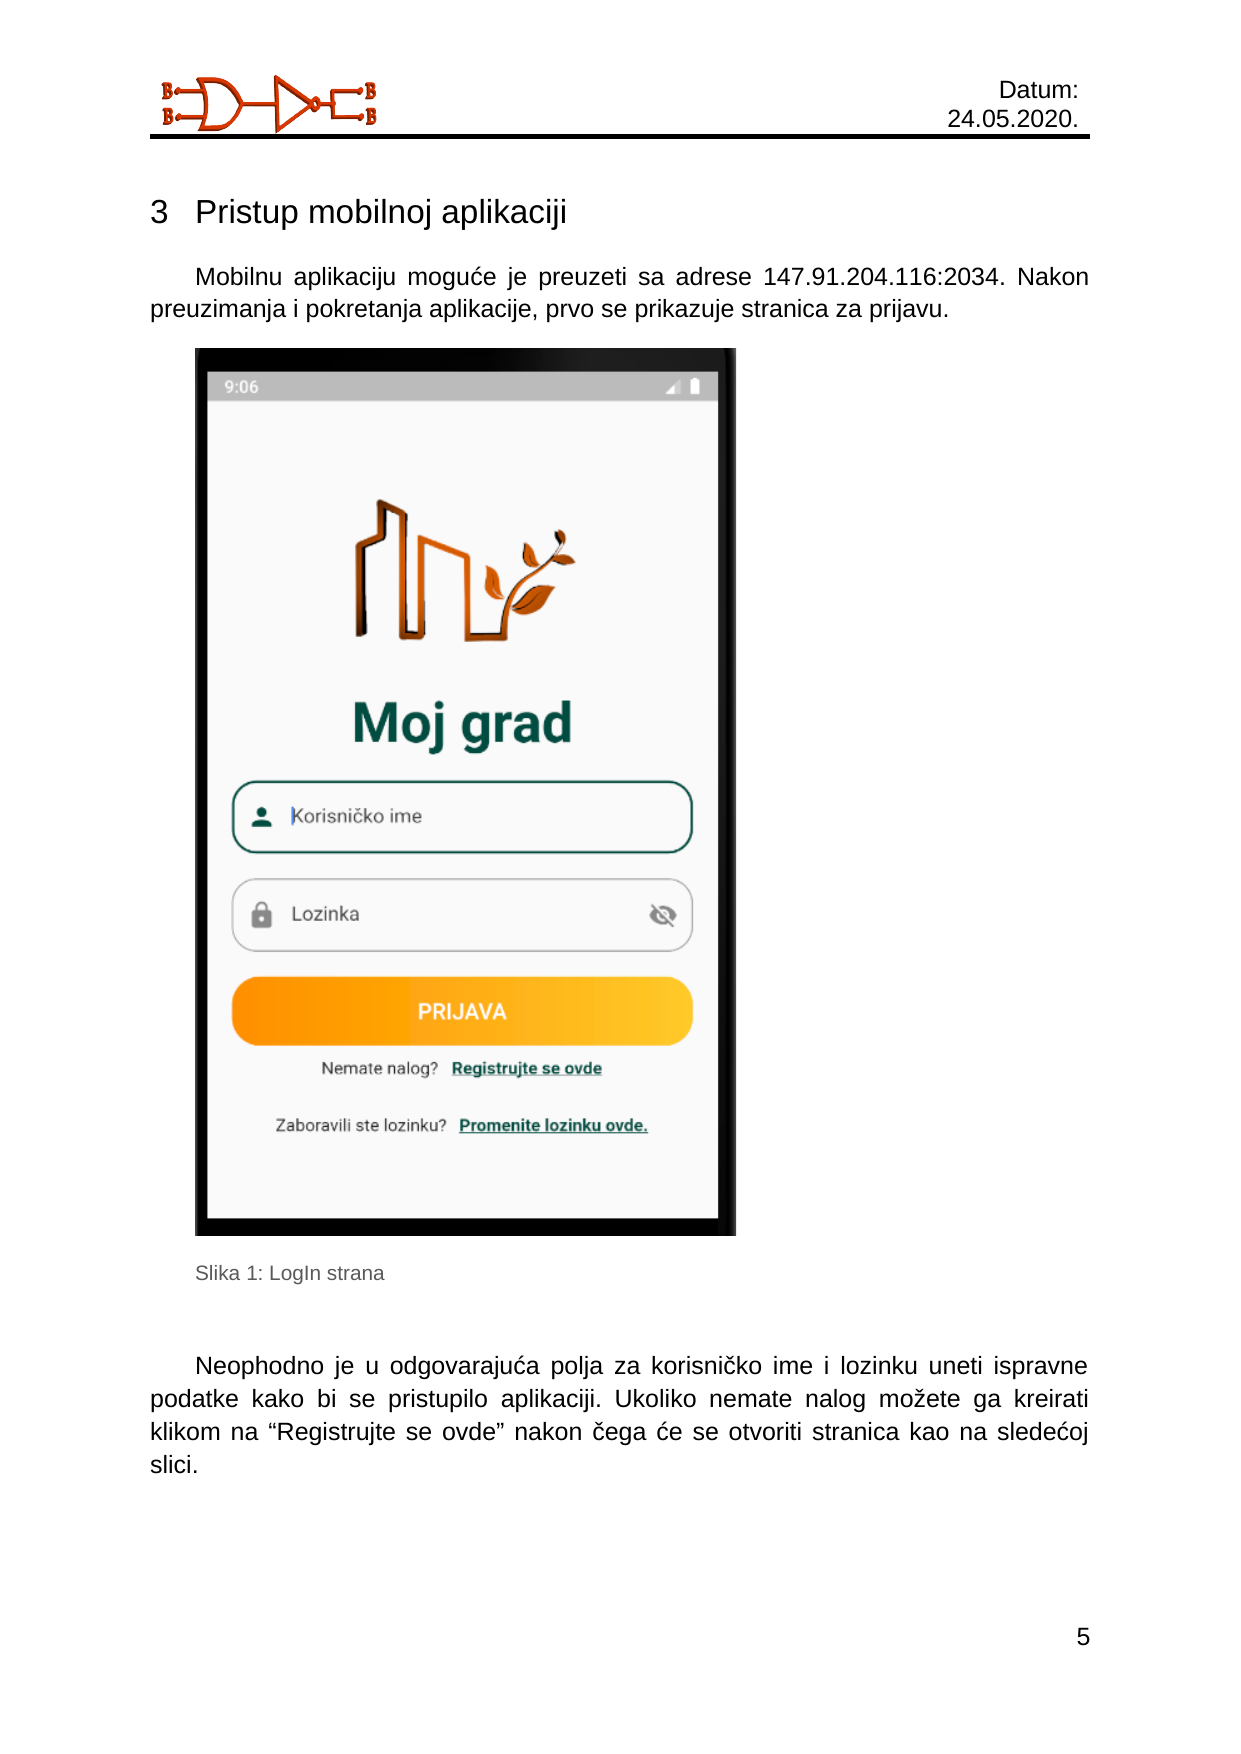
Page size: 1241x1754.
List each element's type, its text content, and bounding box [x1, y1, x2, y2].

text Mobilnu aplikaciju moguće je preuzeti sa adrese 147.91.204.116:2034. Nakon preuzimanja i pokretanja aplikacije, prvo se prikazuje stranica za prijavu. [150, 261, 1090, 323]
subtitle Pristup mobilnoj aplikaciji [150, 192, 1090, 231]
picture [195, 348, 737, 1236]
text Slika 1: LogIn strana [150, 1261, 1090, 1285]
text Neophodno je u odgovarajuća polja za korisničko ime i lozinku uneti ispravne podatke kako bi se pristupilo aplikaciji. Ukoliko nemate nalog možete ga kreirati klikom na “Registrujte se ovde” nakon čega će se otvoriti stranica kao na sledećoj slici. [150, 1351, 1090, 1479]
picture [161, 75, 377, 134]
